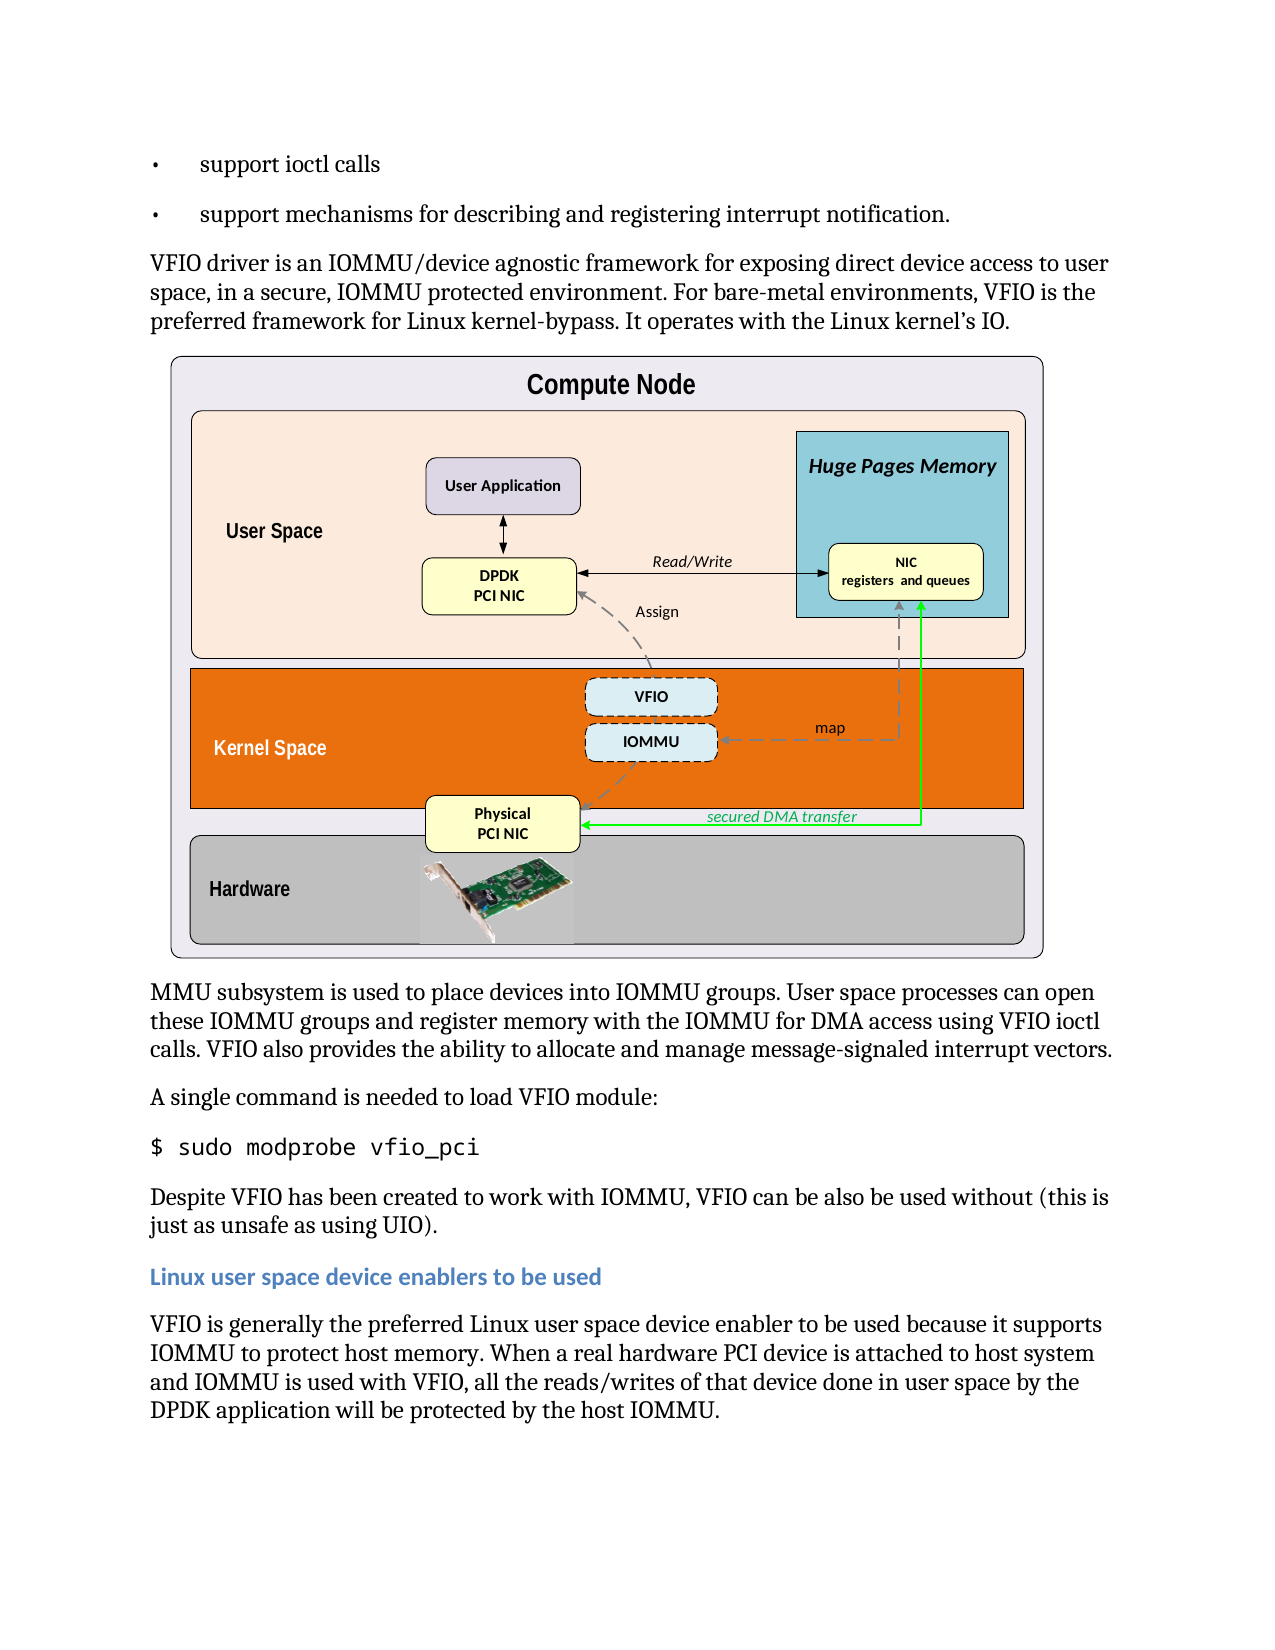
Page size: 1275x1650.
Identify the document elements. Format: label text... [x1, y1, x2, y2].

list support ioctl calls [150, 150, 1125, 179]
text VFIO is generally the preferred Linux user space device enabler to be used because it supports IOMMU to protect host memory. When a real hardware PCI device is attached to host system and IOMMU is used with VFIO, all the reads/writes of that device done in user space by the DPDK application will be protected by the host IOMMU. [150, 1310, 1125, 1425]
text A single command is needed to load VFIO module: [150, 1083, 1125, 1112]
text Despite VFIO has been created to work with IOMMU, VFIO can be also be used without (this is just as unsafe as using UIO). [150, 1182, 1125, 1240]
list support mechanisms for describing and registering interrupt notification. [150, 199, 1125, 228]
text $ sudo modprobe vfio_pci [150, 1130, 1125, 1162]
text VFIO driver is an IOMMU/device agnostic framework for exposing direct device access to user space, in a secure, IOMMU protected environment. For bare-metal environments, VFIO is the preferred framework for Linux kernel-bypass. It operates with the Linux kernel’s IO. [150, 249, 1125, 335]
subtitle Linux user space device enablers to be used [150, 1261, 1125, 1291]
text MMU subsystem is used to place devices into IOMMU groups. User space processes can open these IOMMU groups and register memory with the IOMMU for DMA access using VFIO ioctl calls. VFIO also provides the ability to allocate and manage message-signaled interrupt vectors. [150, 978, 1125, 1064]
